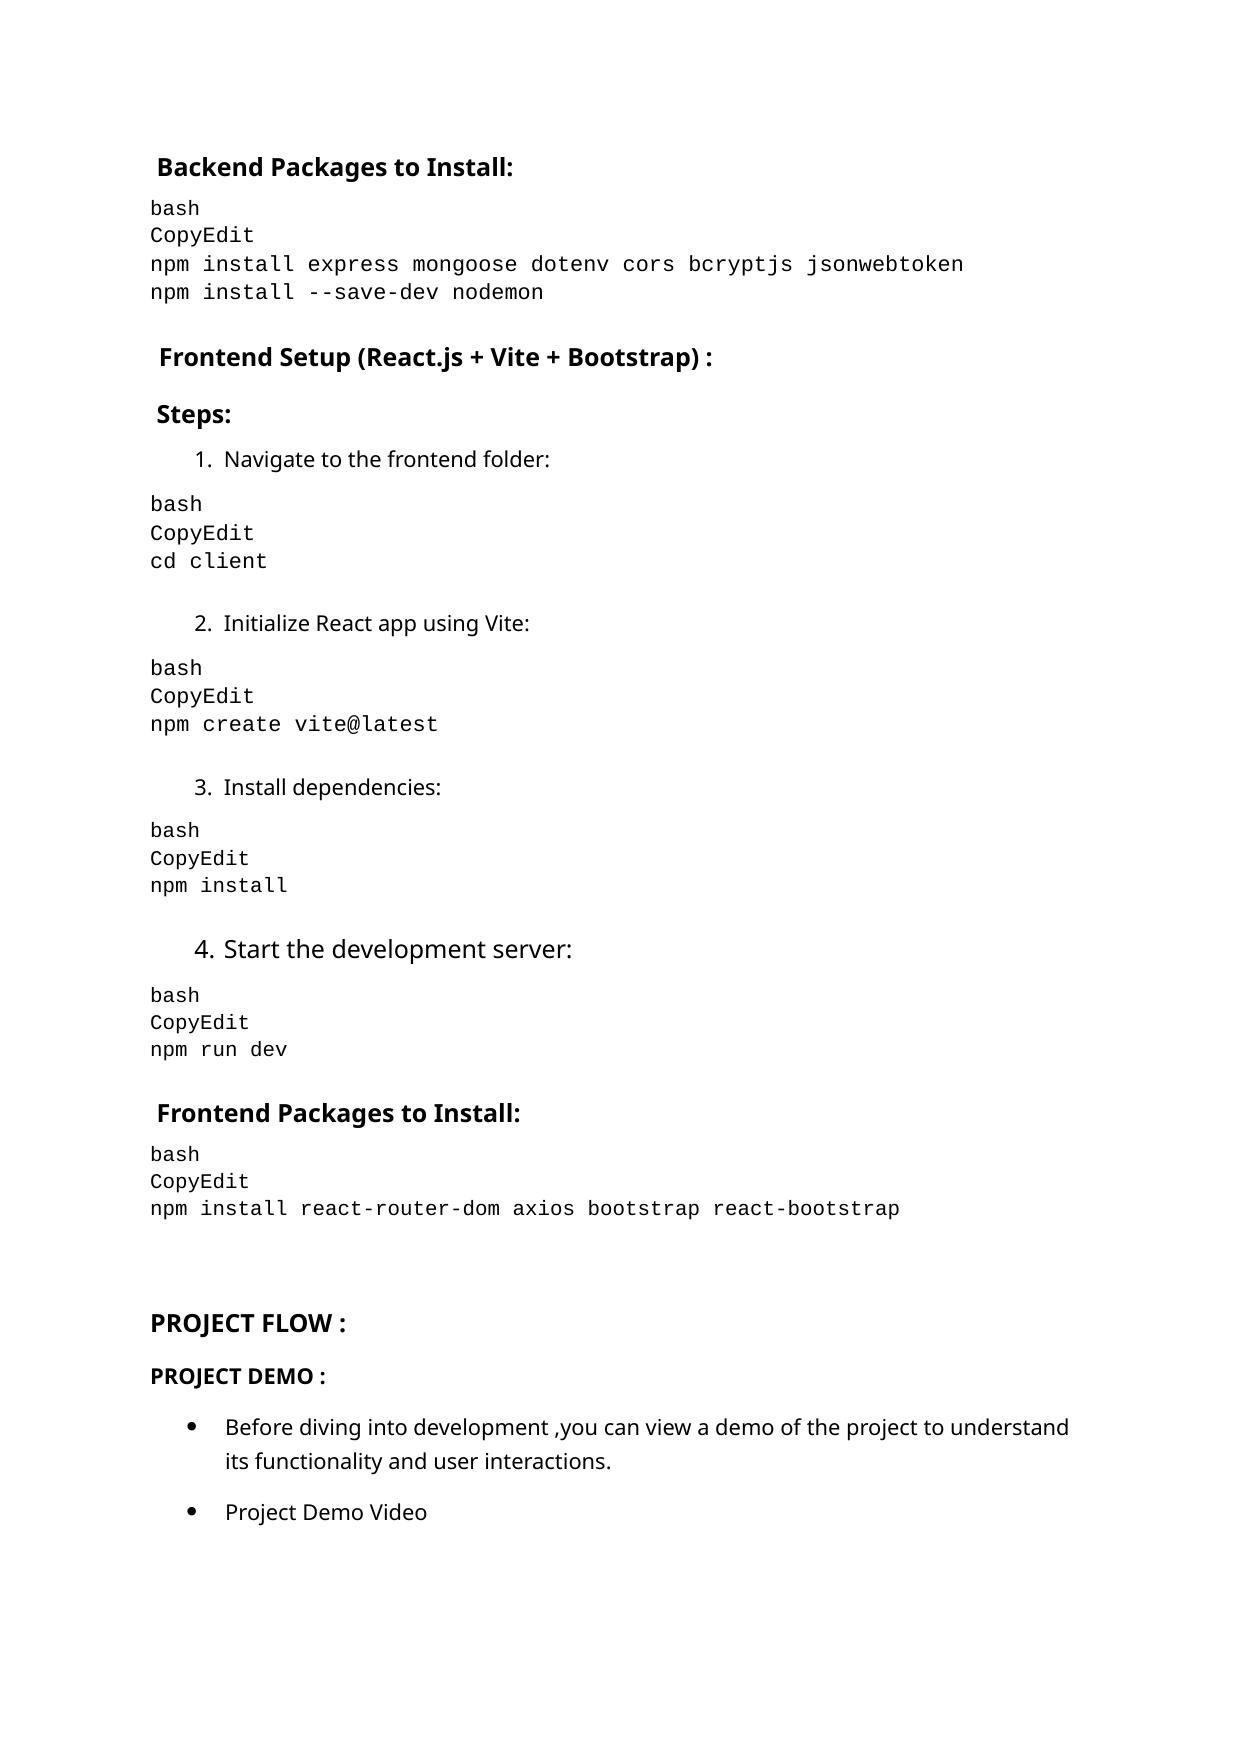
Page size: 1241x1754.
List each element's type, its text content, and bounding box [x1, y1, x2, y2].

text CopyEdit [150, 1012, 1090, 1036]
text npm run dev [150, 1039, 1090, 1063]
list Start the development server: [194, 931, 1090, 965]
text PROJECT FLOW : [150, 1306, 1090, 1339]
text CopyEdit [150, 847, 1090, 871]
text PROJECT DEMO : [150, 1361, 1090, 1391]
list Project Demo Video [187, 1497, 1090, 1527]
list Navigate to the frontend folder: [194, 444, 1090, 474]
text bash [150, 197, 1090, 221]
text npm install --save-dev nodemon [150, 282, 1090, 306]
text bash [150, 985, 1090, 1009]
text bash [150, 820, 1090, 844]
list Initialize React app using Vite: [194, 608, 1090, 638]
subtitle Frontend Packages to Install: [150, 1096, 1090, 1130]
text npm install react-router-dom axios bootstrap react-bootstrap [150, 1198, 1090, 1222]
text npm install [150, 875, 1090, 898]
text CopyEdit [150, 522, 1090, 546]
list Before diving into development ,you can view a demo of the project to understand its functionality and user interactions. [187, 1412, 1090, 1476]
list Install dependencies: [194, 772, 1090, 801]
text CopyEdit [150, 685, 1090, 710]
text bash [150, 657, 1090, 682]
subtitle Steps: [150, 397, 1090, 431]
text CopyEdit [150, 225, 1090, 249]
subtitle Backend Packages to Install: [150, 150, 1090, 184]
text bash [150, 1144, 1090, 1167]
subtitle Frontend Setup (React.js + Vite + Bootstrap) : [150, 339, 1090, 373]
text CopyEdit [150, 1171, 1090, 1194]
text npm install express mongoose dotenv cors bcryptjs jsonwebtoken [150, 253, 1090, 278]
text cd client [150, 550, 1090, 575]
text npm create vite@latest [150, 714, 1090, 738]
text bash [150, 493, 1090, 518]
